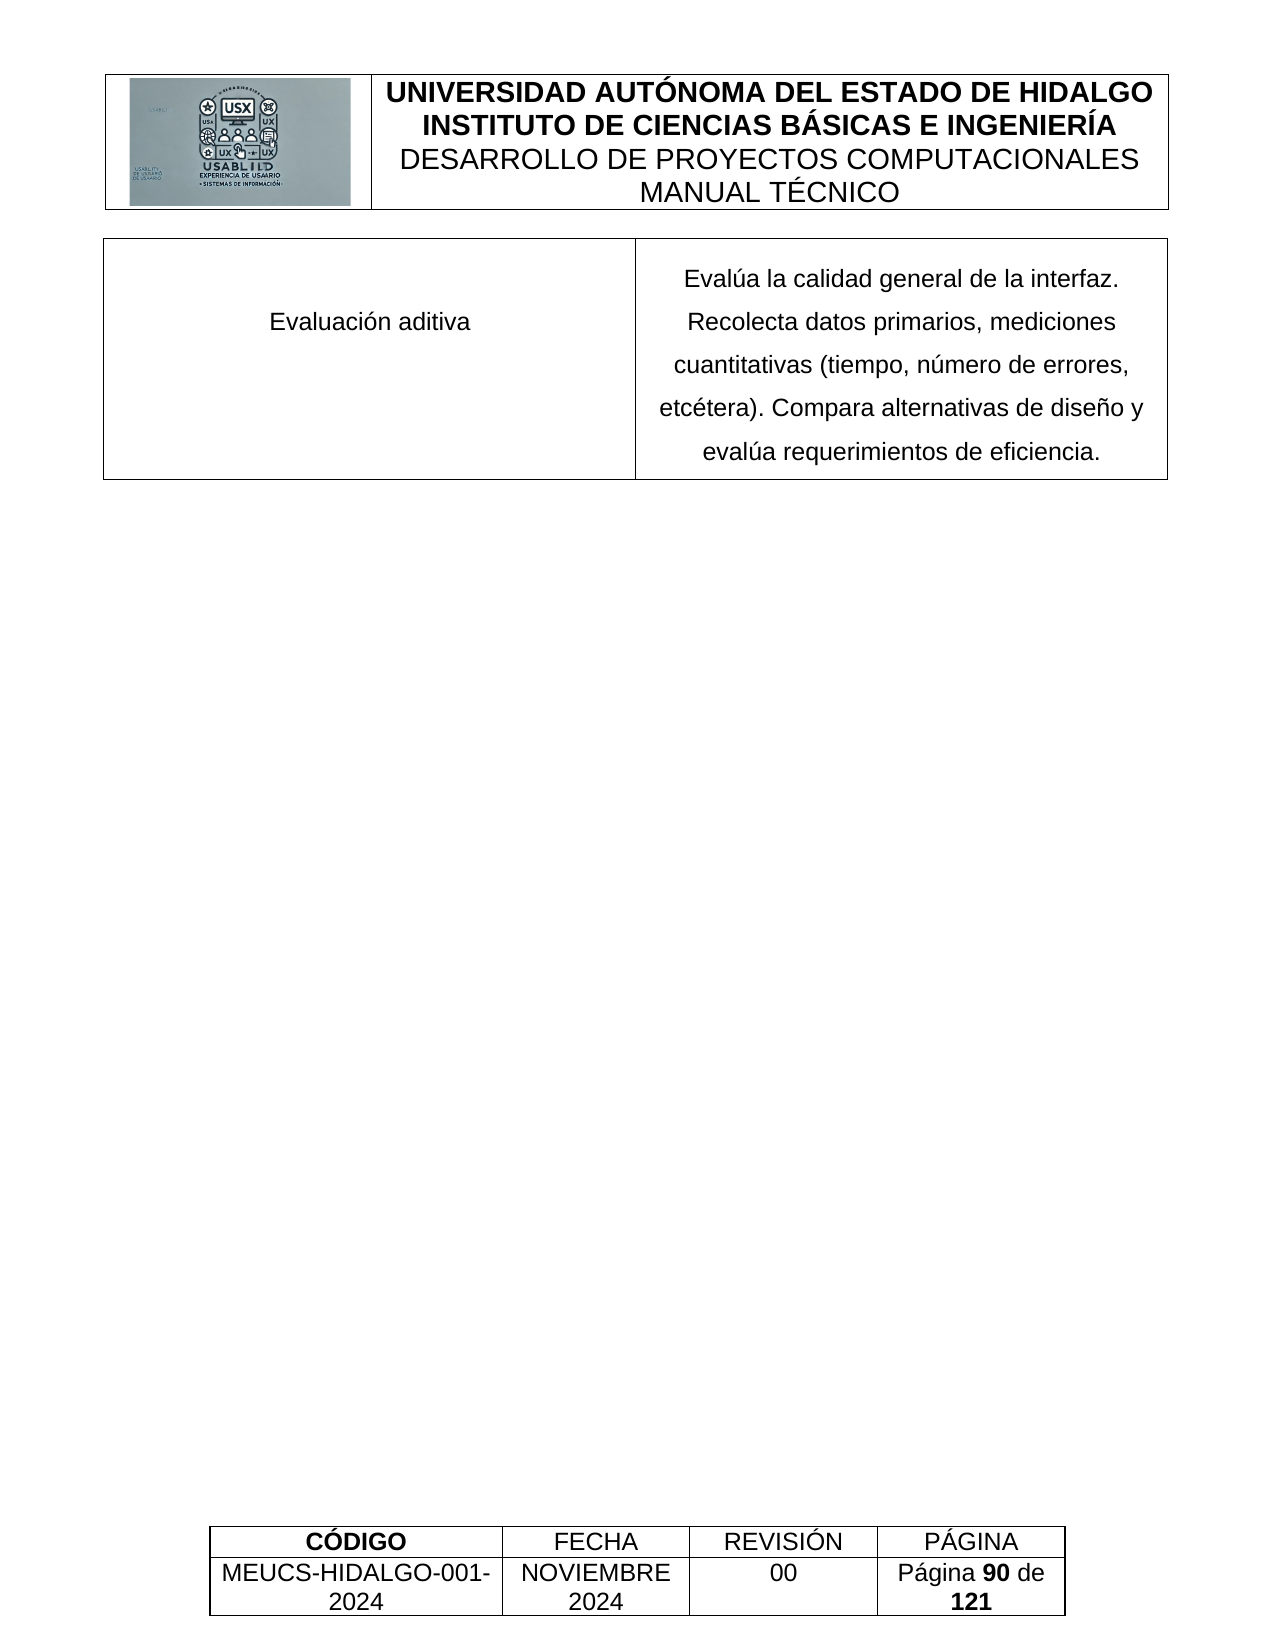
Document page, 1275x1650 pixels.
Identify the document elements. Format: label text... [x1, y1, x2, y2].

picture [129, 78, 351, 206]
table_cell Evalúa la calidad general de la interfaz. Recolecta datos primarios, mediciones cuantitativas (tiempo, número de errores, etcétera). Compara alternativas de diseño y evalúa requerimientos de eficiencia. [636, 239, 1167, 478]
table_cell Evaluación aditiva [104, 239, 635, 478]
